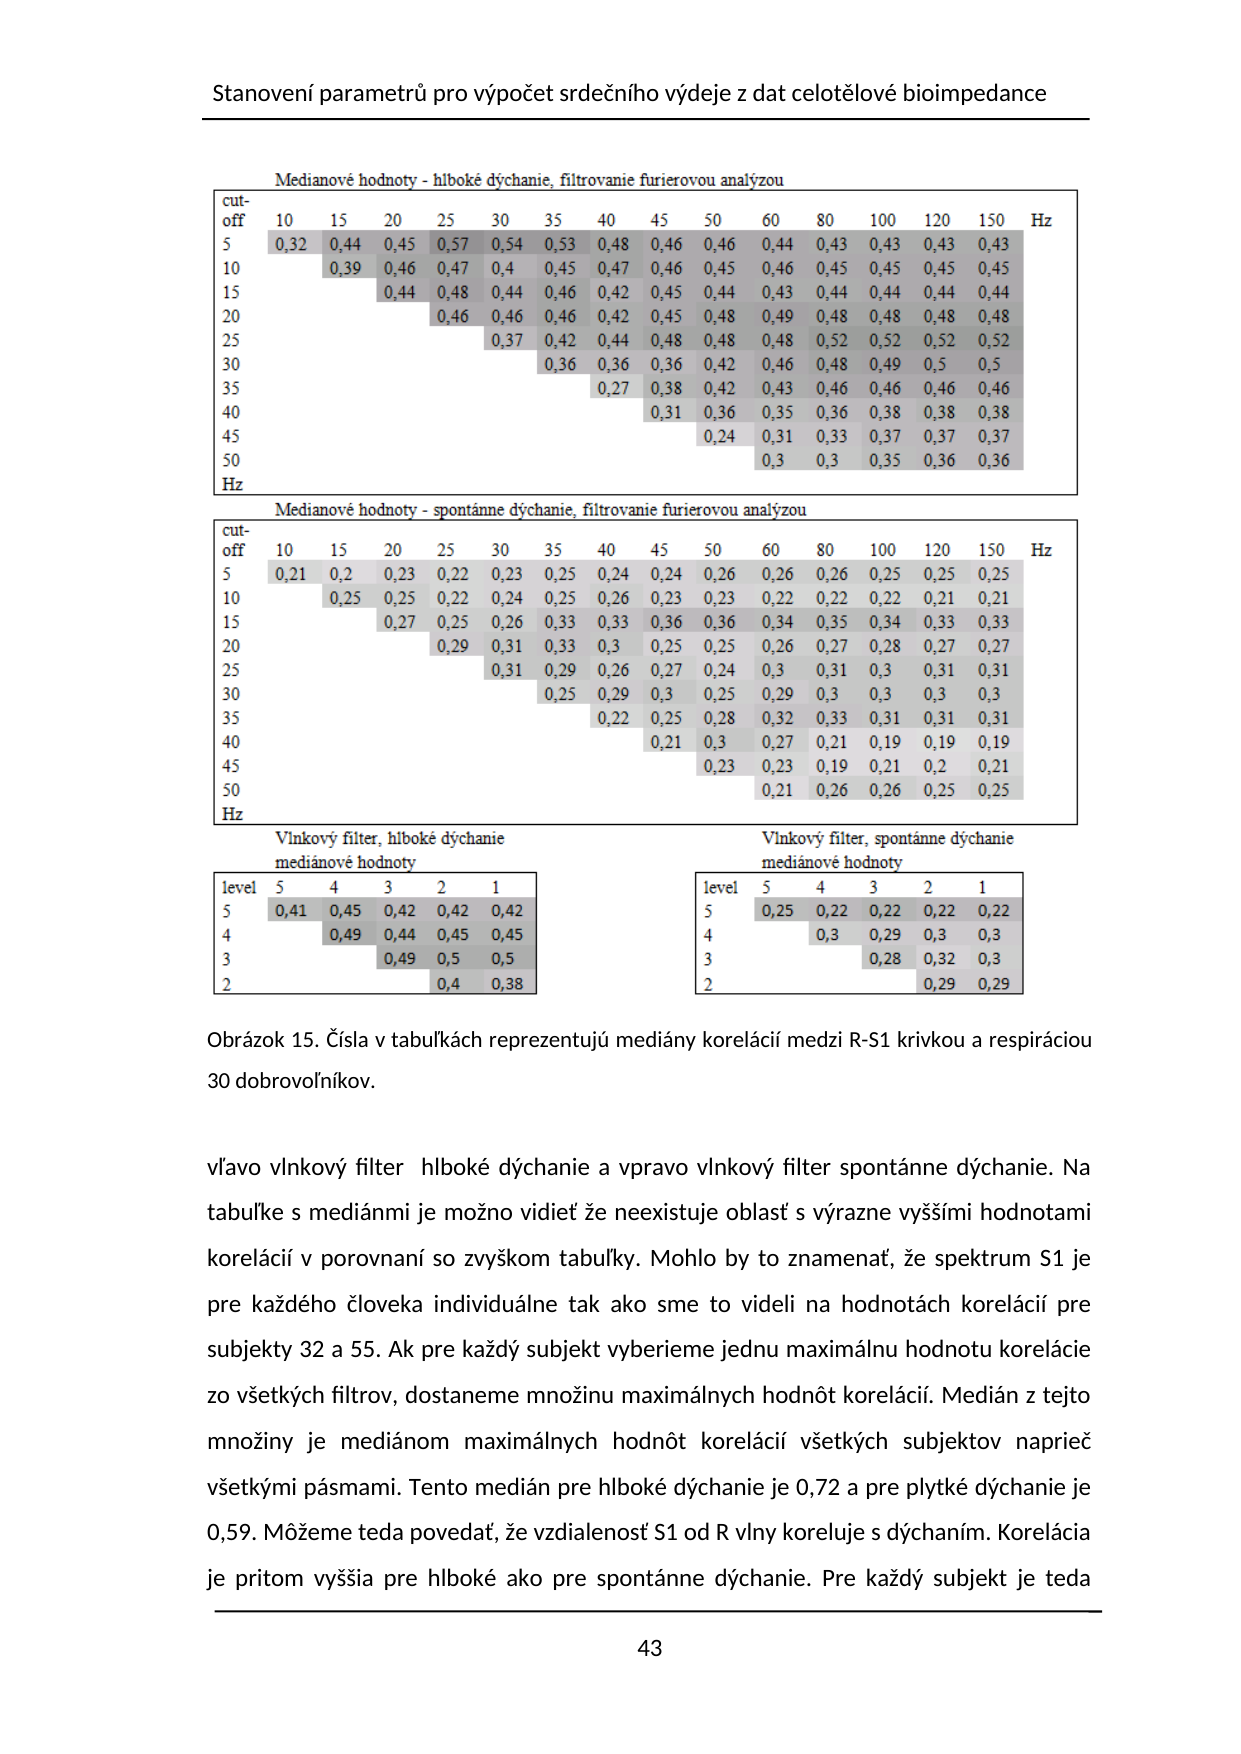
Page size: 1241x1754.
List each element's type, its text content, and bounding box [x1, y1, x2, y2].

picture [206, 167, 1092, 1011]
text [207, 1151, 1092, 1593]
